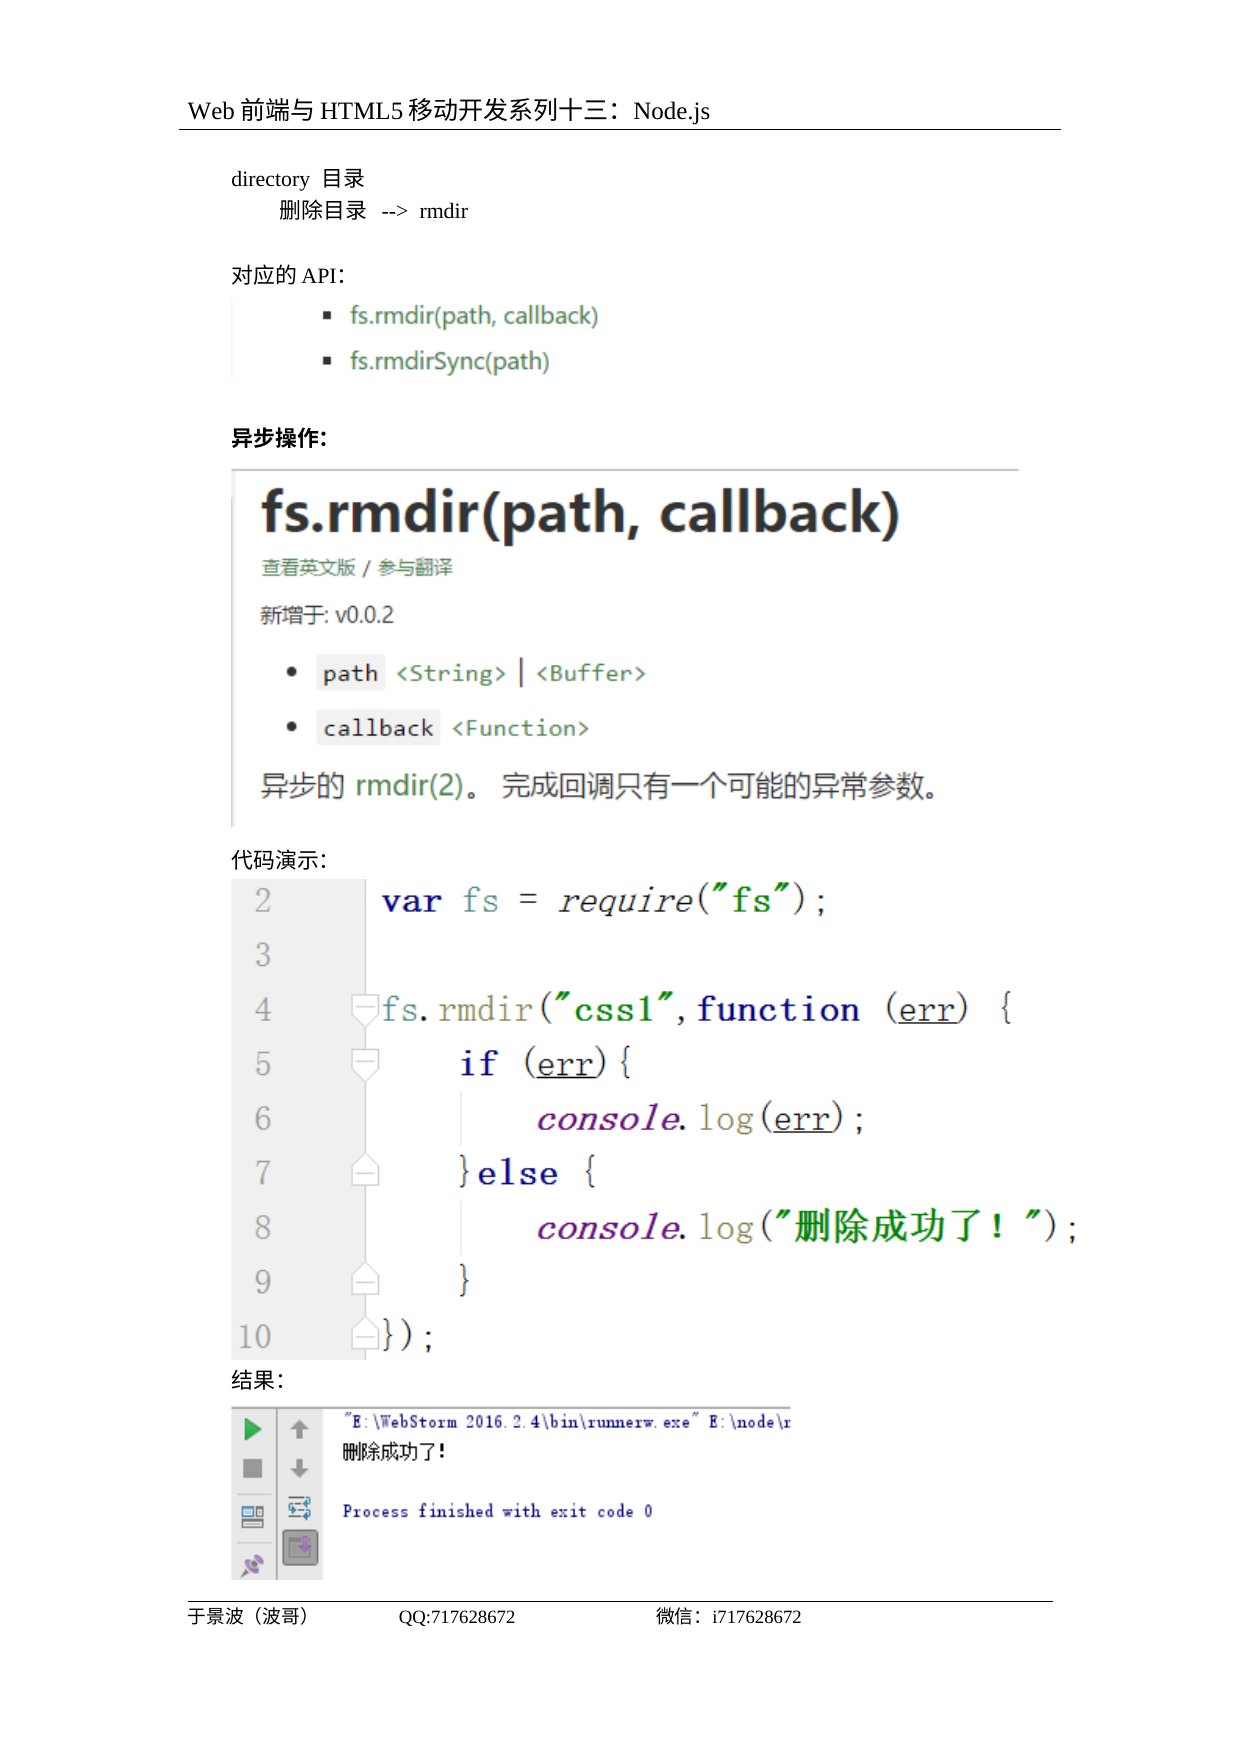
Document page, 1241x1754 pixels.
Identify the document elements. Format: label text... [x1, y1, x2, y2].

text 结果： [187, 1363, 1053, 1395]
picture [231, 879, 1097, 1360]
text 代码演示： [187, 843, 1053, 875]
text 异步操作： [187, 420, 1053, 453]
picture [231, 299, 718, 379]
picture [231, 1406, 791, 1580]
text 删除目录 --> rmdir [187, 193, 1053, 225]
list directory 目录 [187, 160, 1053, 193]
text 对应的API： [187, 258, 1053, 290]
picture [231, 468, 1019, 827]
